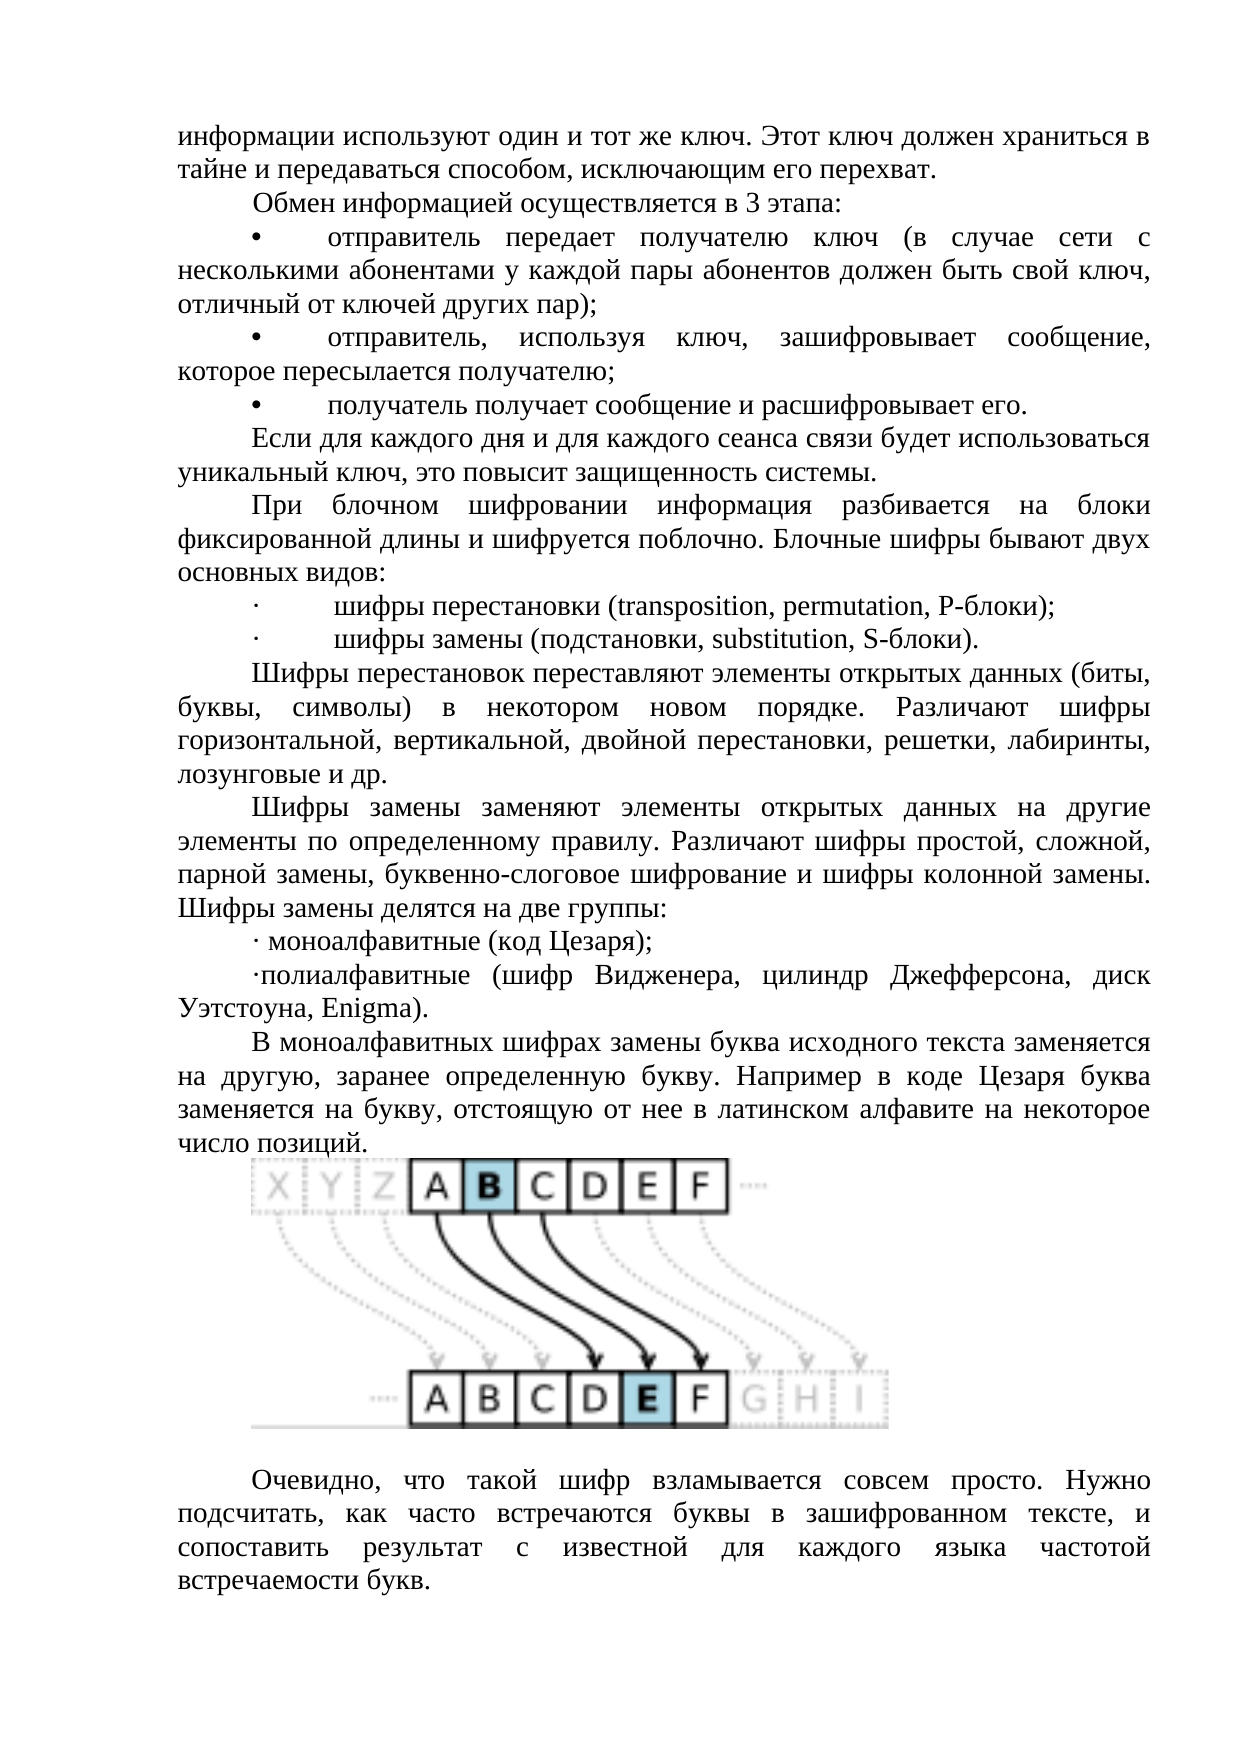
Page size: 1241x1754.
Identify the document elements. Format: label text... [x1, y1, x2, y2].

picture [251, 1158, 889, 1429]
text В моноалфавитных шифрах замены буква исходного текста заменяется на другую, заранее определенную букву. Например в коде Цезаря буква заменяется на букву, отстоящую от нее в латинском алфавите на некоторое число позиций. [177, 1024, 1152, 1158]
list отправитель, используя ключ, зашифровывает сообщение, которое пересылается получателю; [177, 319, 1152, 387]
list получатель получает сообщение и расшифровывает его. [177, 387, 1152, 420]
text Если для каждого дня и для каждого сеанса связи будет использоваться уникальный ключ, это повысит защищенность системы. [177, 420, 1152, 487]
text · шифры замены (подстановки, substitution, S-блоки). [177, 622, 1152, 655]
text ·полиалфавитные (шифр Видженера, цилиндр Джефферсона, диск Уэтстоуна, Enigma). [177, 957, 1152, 1024]
text · шифры перестановки (transposition, permutation, P-блоки); [177, 588, 1152, 622]
list отправитель передает получателю ключ (в случае сети с несколькими абонентами у каждой пары абонентов должен быть свой ключ, отличный от ключей других пар); [177, 219, 1152, 319]
text Обмен информацией осуществляется в 3 этапа: [177, 185, 1152, 219]
text · моноалфавитные (код Цезаря); [177, 923, 1152, 957]
text Шифры перестановок переставляют элементы открытых данных (биты, буквы, символы) в некотором новом порядке. Различают шифры горизонтальной, вертикальной, двойной перестановки, решетки, лабиринты, лозунговые и др. [177, 655, 1152, 789]
text При блочном шифровании информация разбивается на блоки фиксированной длины и шифруется поблочно. Блочные шифры бывают двух основных видов: [177, 487, 1152, 588]
text Очевидно, что такой шифр взламывается совсем просто. Нужно подсчитать, как часто встречаются буквы в зашифрованном тексте, и сопоставить результат с известной для каждого языка частотой встречаемости букв. [177, 1462, 1152, 1596]
text Шифры замены заменяют элементы открытых данных на другие элементы по определенному правилу. Paзличают шифры простой, сложной, парной замены, буквенно-слоговое шифрование и шифры колонной замены. Шифры замены делятся на две группы: [177, 789, 1152, 923]
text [177, 118, 1152, 185]
